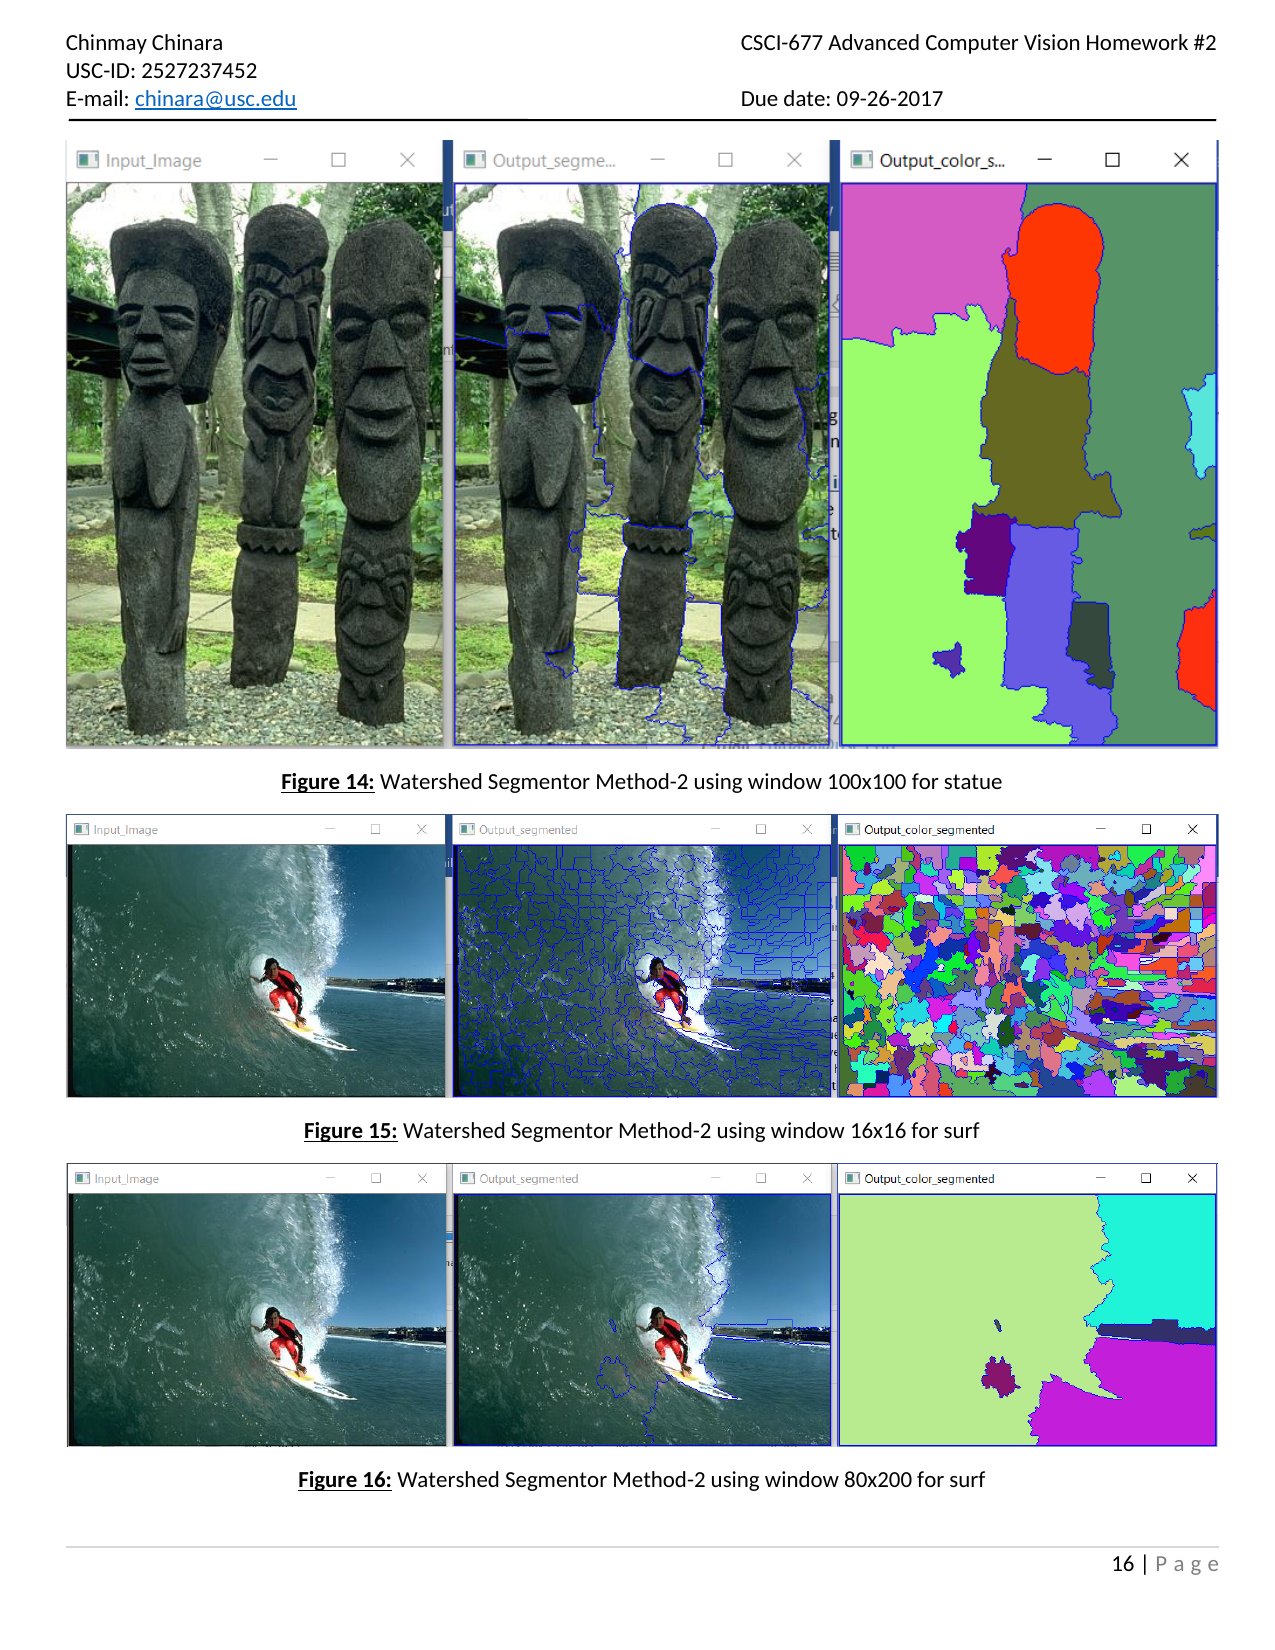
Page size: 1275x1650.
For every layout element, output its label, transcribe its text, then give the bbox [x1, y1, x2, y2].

picture [65, 814, 1219, 1098]
picture [66, 1163, 1218, 1447]
text Figure 16: Watershed Segmentor Method-2 using window 80x200 for surf [66, 1466, 1219, 1493]
picture [65, 140, 1219, 749]
text Figure 15: Watershed Segmentor Method-2 using window 16x16 for surf [66, 1116, 1219, 1144]
text Figure 14: Watershed Segmentor Method-2 using window 100x100 for statue [66, 767, 1219, 795]
